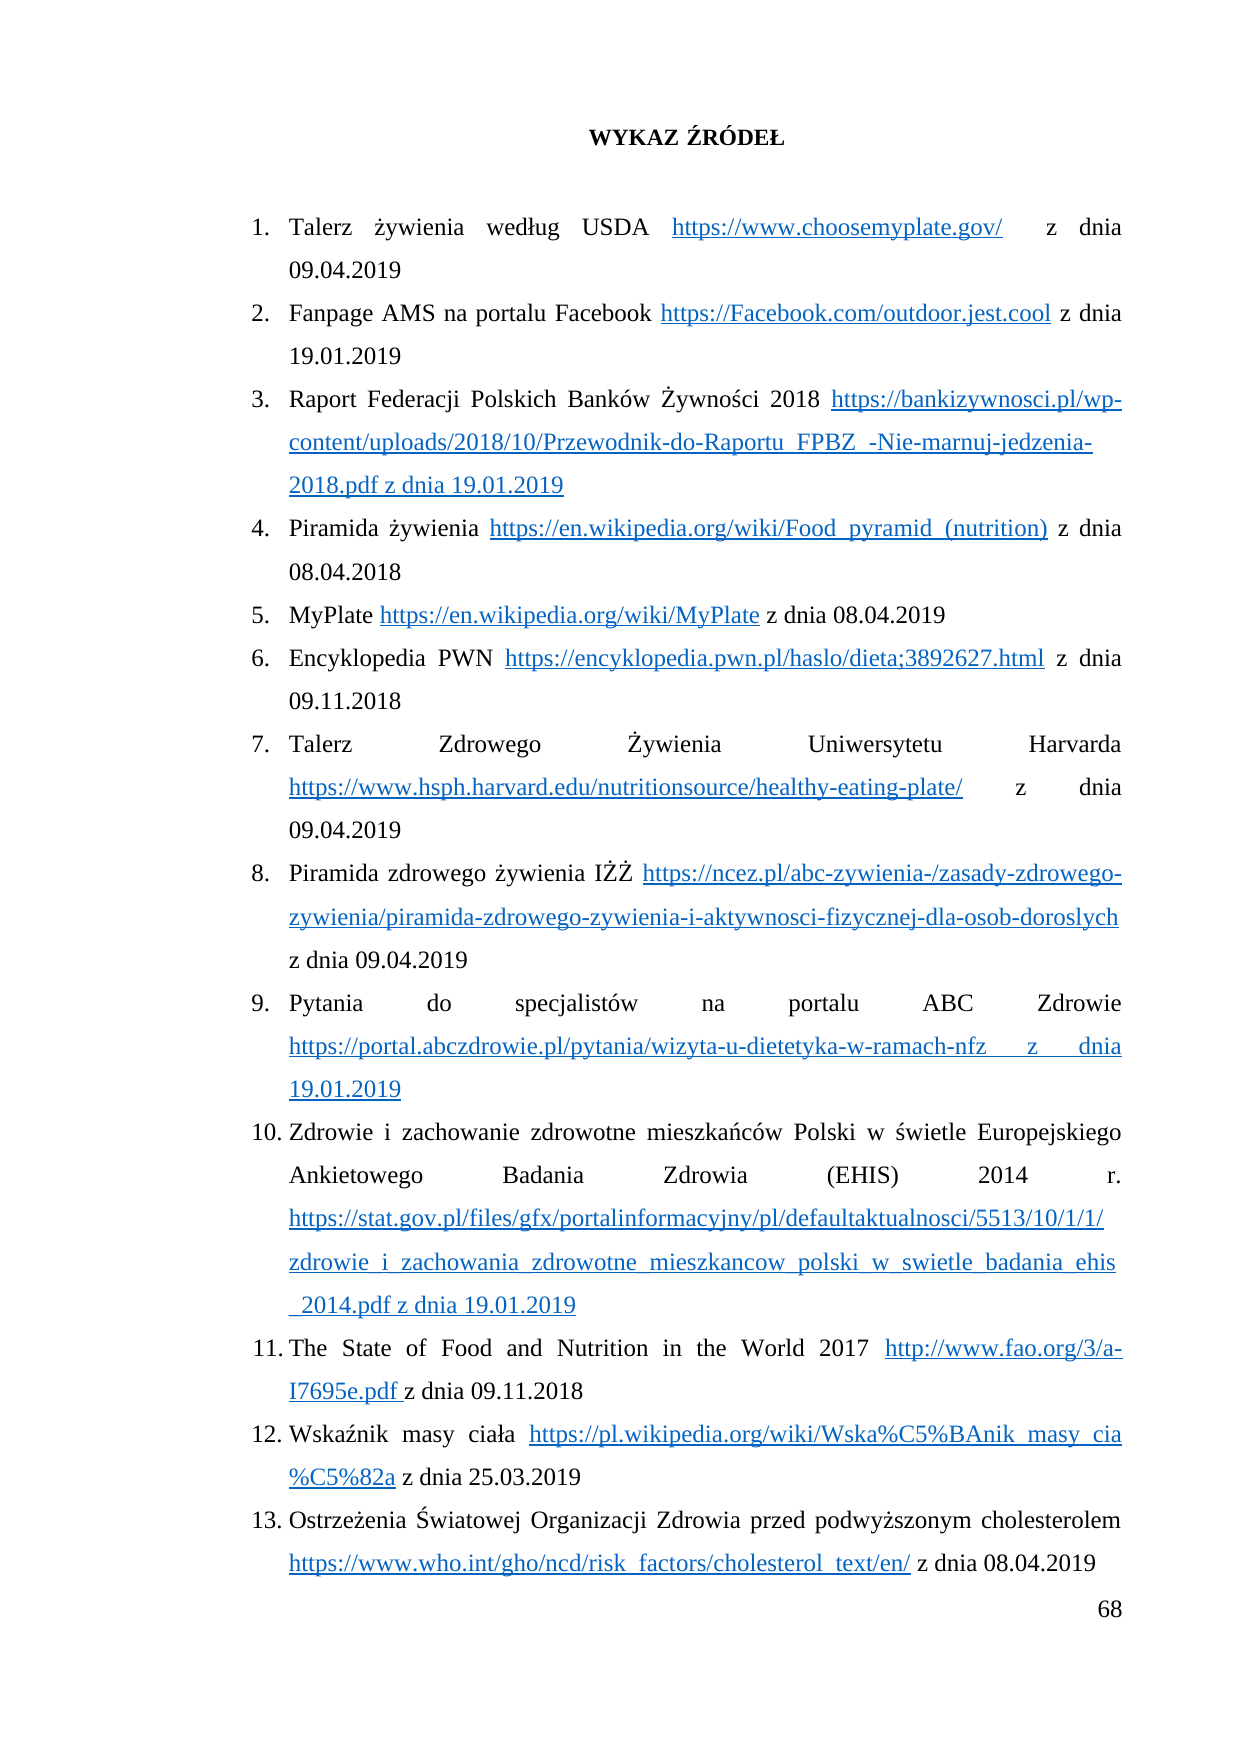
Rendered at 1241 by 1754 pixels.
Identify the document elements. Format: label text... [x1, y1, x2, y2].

list Wskaźnik masy ciała https://pl.wikipedia.org/wiki/Wska%C5%BAnik_masy_cia%C5%82a z dnia 25.03.2019 [251, 1419, 1122, 1491]
list Encyklopedia PWN https://encyklopedia.pwn.pl/haslo/dieta;3892627.html z dnia 09.11.2018 [251, 643, 1122, 715]
list Raport Federacji Polskich Banków Żywności 2018 https://bankizywnosci.pl/wp-content/uploads/2018/10/Przewodnik-do-Raportu_FPBZ_-Nie-marnuj-jedzenia-2018.pdf z dnia 19.01.2019 [251, 384, 1122, 499]
list Talerz żywienia według USDA https://www.choosemyplate.gov/ z dnia 09.04.2019 [251, 212, 1122, 283]
list The State of Food and Nutrition in the World 2017 http://www.fao.org/3/a-I7695e.pdf z dnia 09.11.2018 [252, 1333, 1122, 1405]
list Ostrzeżenia Światowej Organizacji Zdrowia przed podwyższonym cholesterolem https://www.who.int/gho/ncd/risk_factors/cholesterol_text/en/ z dnia 08.04.2019 [251, 1505, 1122, 1577]
list MyPlate https://en.wikipedia.org/wiki/MyPlate z dnia 08.04.2019 [251, 600, 1122, 628]
list Talerz Zdrowego Żywienia Uniwersytetu Harvarda https://www.hsph.harvard.edu/nutritionsource/healthy-eating-plate/ z dnia 09.04.2019 [251, 729, 1122, 844]
subtitle wykaz źródeł [177, 118, 1122, 152]
list Fanpage AMS na portalu Facebook https://Facebook.com/outdoor.jest.cool z dnia 19.01.2019 [251, 298, 1122, 370]
list Pytania do specjalistów na portalu ABC Zdrowie https://portal.abczdrowie.pl/pytania/wizyta-u-dietetyka-w-ramach-nfz z dnia 19.01.2019 [251, 988, 1122, 1103]
list Piramida żywienia https://en.wikipedia.org/wiki/Food_pyramid_(nutrition) z dnia 08.04.2018 [251, 513, 1122, 585]
list Zdrowie i zachowanie zdrowotne mieszkańców Polski w świetle Europejskiego Ankietowego Badania Zdrowia (EHIS) 2014 r. https://stat.gov.pl/files/gfx/portalinformacyjny/pl/defaultaktualnosci/5513/10/1/1/zdrowie_i_zachowania_zdrowotne_mieszkancow_polski_w_swietle_badania_ehis_2014.pdf z dnia 19.01.2019 [251, 1117, 1122, 1318]
list Piramida zdrowego żywienia IŻŻ https://ncez.pl/abc-zywienia-/zasady-zdrowego-zywienia/piramida-zdrowego-zywienia-i-aktywnosci-fizycznej-dla-osob-doroslych z dnia 09.04.2019 [251, 858, 1122, 973]
